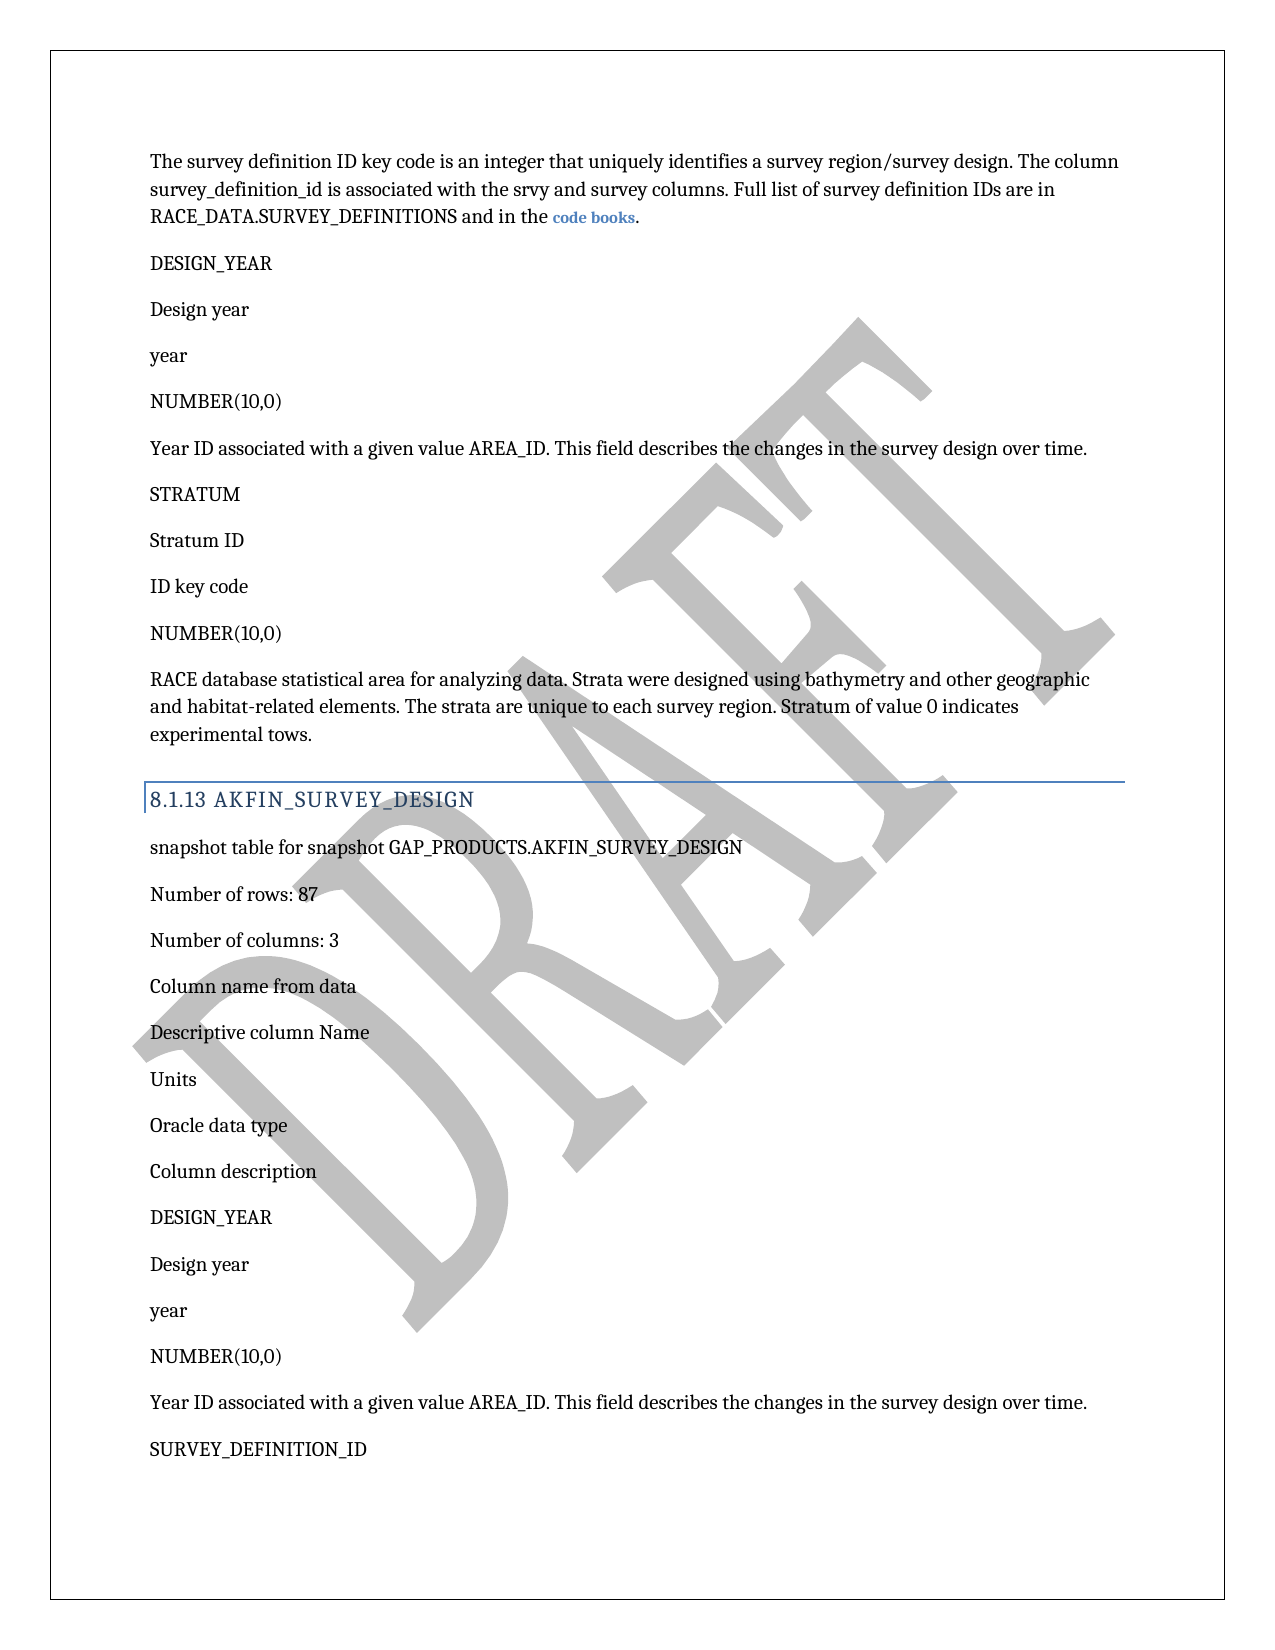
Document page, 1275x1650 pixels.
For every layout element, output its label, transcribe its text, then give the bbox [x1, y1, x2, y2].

text Descriptive column Name [150, 1021, 1125, 1045]
text Oracle data type [150, 1113, 1125, 1137]
text Number of rows: 87 [150, 882, 1125, 906]
text Design year [150, 1252, 1125, 1276]
text Column description [150, 1160, 1125, 1184]
text year [150, 1298, 1125, 1322]
text Year ID associated with a given value AREA_ID. This field describes the changes in the survey design over time. [150, 1391, 1125, 1415]
text The survey definition ID key code is an integer that uniquely identifies a survey region/survey design. The column survey_definition_id is associated with the srvy and survey columns. Full list of survey definition IDs are in RACE_DATA.SURVEY_DEFINITIONS and in the code books. [150, 150, 1125, 229]
text Number of columns: 3 [150, 928, 1125, 952]
text NUMBER(10,0) [150, 390, 1125, 414]
text Year ID associated with a given value AREA_ID. This field describes the changes in the survey design over time. [150, 436, 1125, 460]
text NUMBER(10,0) [150, 621, 1125, 645]
text DESIGN_YEAR [150, 251, 1125, 275]
text Units [150, 1067, 1125, 1091]
text ID key code [150, 575, 1125, 599]
text year [150, 344, 1125, 368]
text DESIGN_YEAR [150, 1206, 1125, 1230]
text snapshot table for snapshot GAP_PRODUCTS.AKFIN_SURVEY_DESIGN [150, 836, 1125, 860]
text NUMBER(10,0) [150, 1345, 1125, 1369]
subtitle 8.1.13 AKFIN_SURVEY_DESIGN [146, 783, 1125, 813]
text Design year [150, 297, 1125, 321]
text Stratum ID [150, 529, 1125, 553]
text SURVEY_DEFINITION_ID [150, 1437, 1125, 1461]
text Column name from data [150, 975, 1125, 999]
text RACE database statistical area for analyzing data. Strata were designed using bathymetry and other geographic and habitat-related elements. The strata are unique to each survey region. Stratum of value 0 indicates experimental tows. [150, 667, 1125, 746]
text STRATUM [150, 482, 1125, 506]
